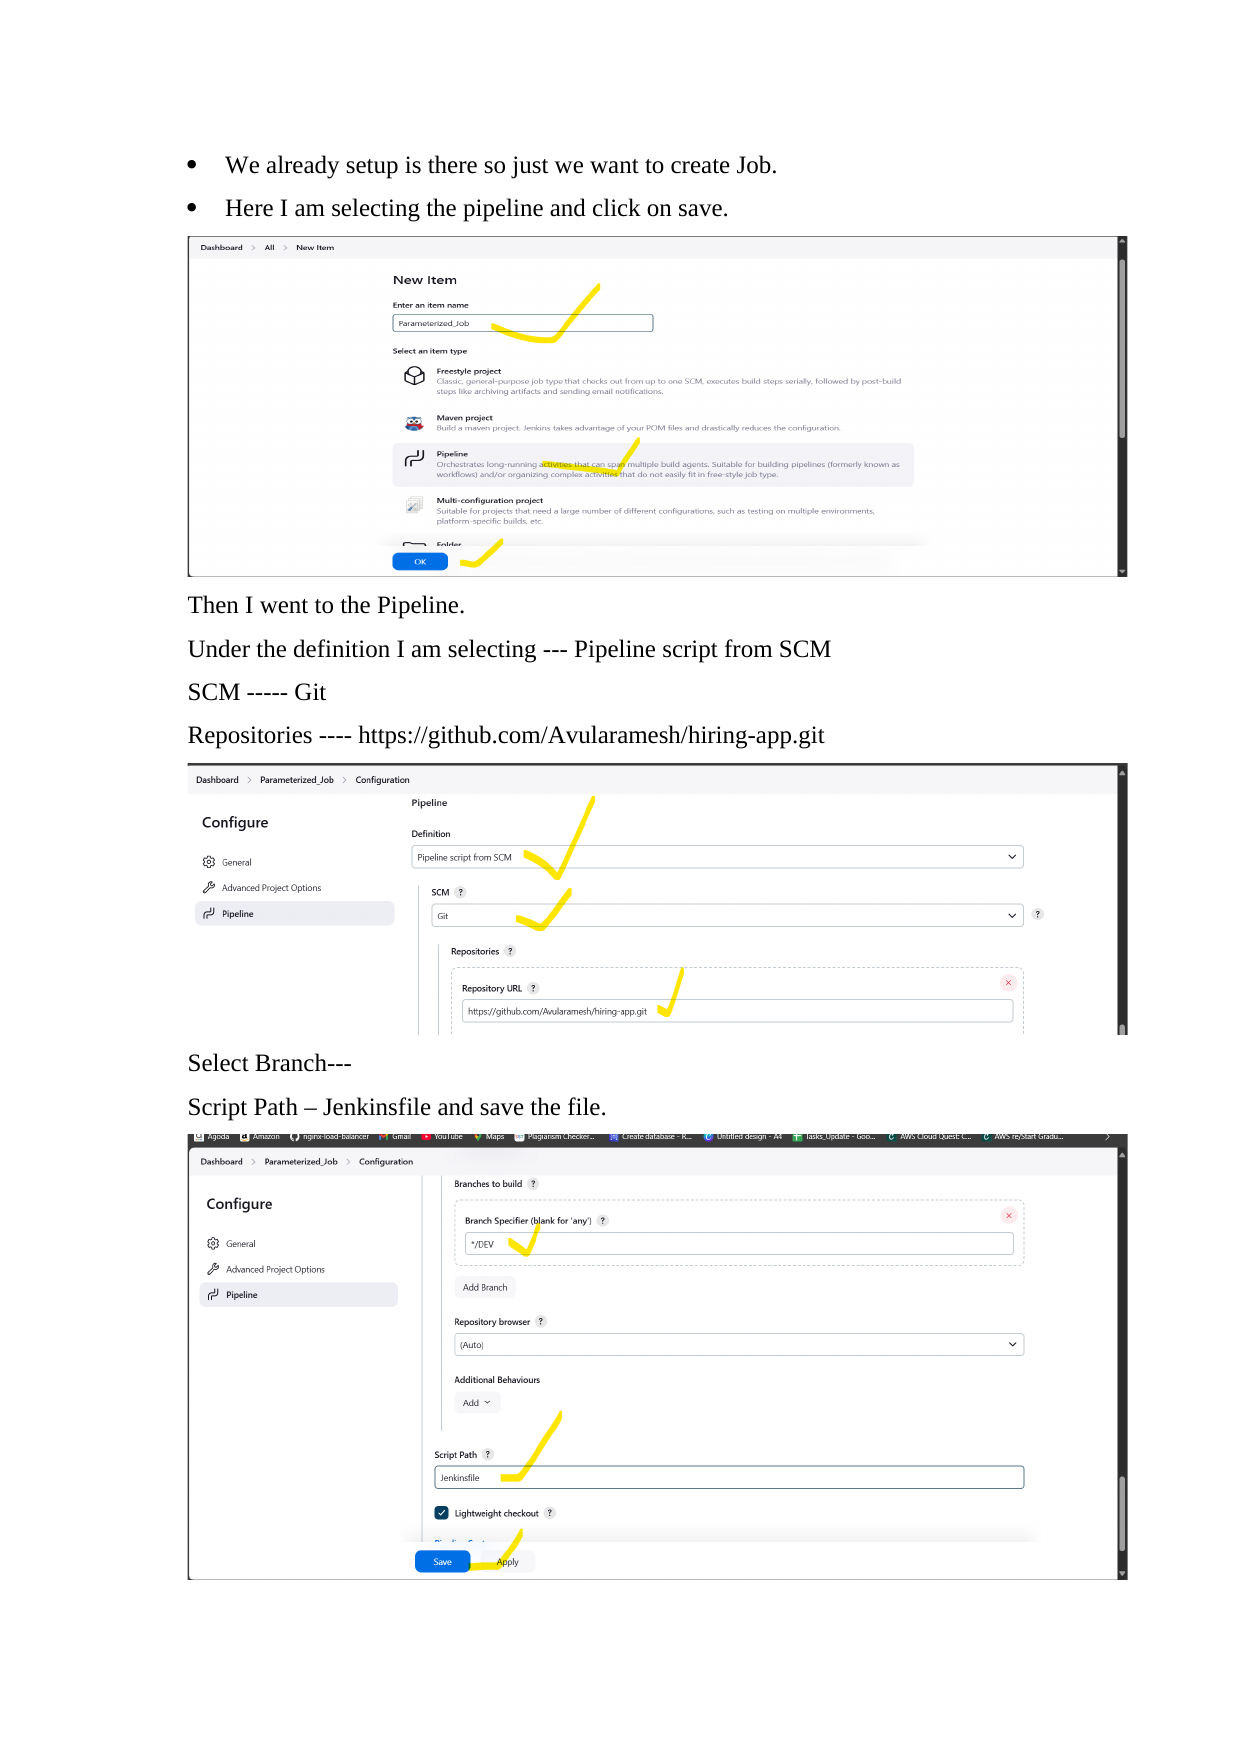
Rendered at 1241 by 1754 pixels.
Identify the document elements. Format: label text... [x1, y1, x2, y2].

list Here I am selecting the pipeline and click on save. [187, 193, 1090, 222]
text Repositories ---- https://github.com/Avularamesh/hiring-app.git [187, 720, 1090, 749]
text Then I went to the Pipeline. [187, 591, 1090, 619]
picture [187, 1134, 1128, 1580]
text Script Path – Jenkinsfile and save the file. [187, 1092, 1090, 1120]
picture [187, 236, 1128, 577]
text SCM ----- Git [187, 677, 1090, 706]
list We already setup is there so just we want to create Job. [187, 150, 1090, 179]
text Select Branch--- [187, 1048, 1090, 1077]
text Under the definition I am selecting --- Pipeline script from SCM [187, 634, 1090, 662]
picture [187, 763, 1128, 1035]
